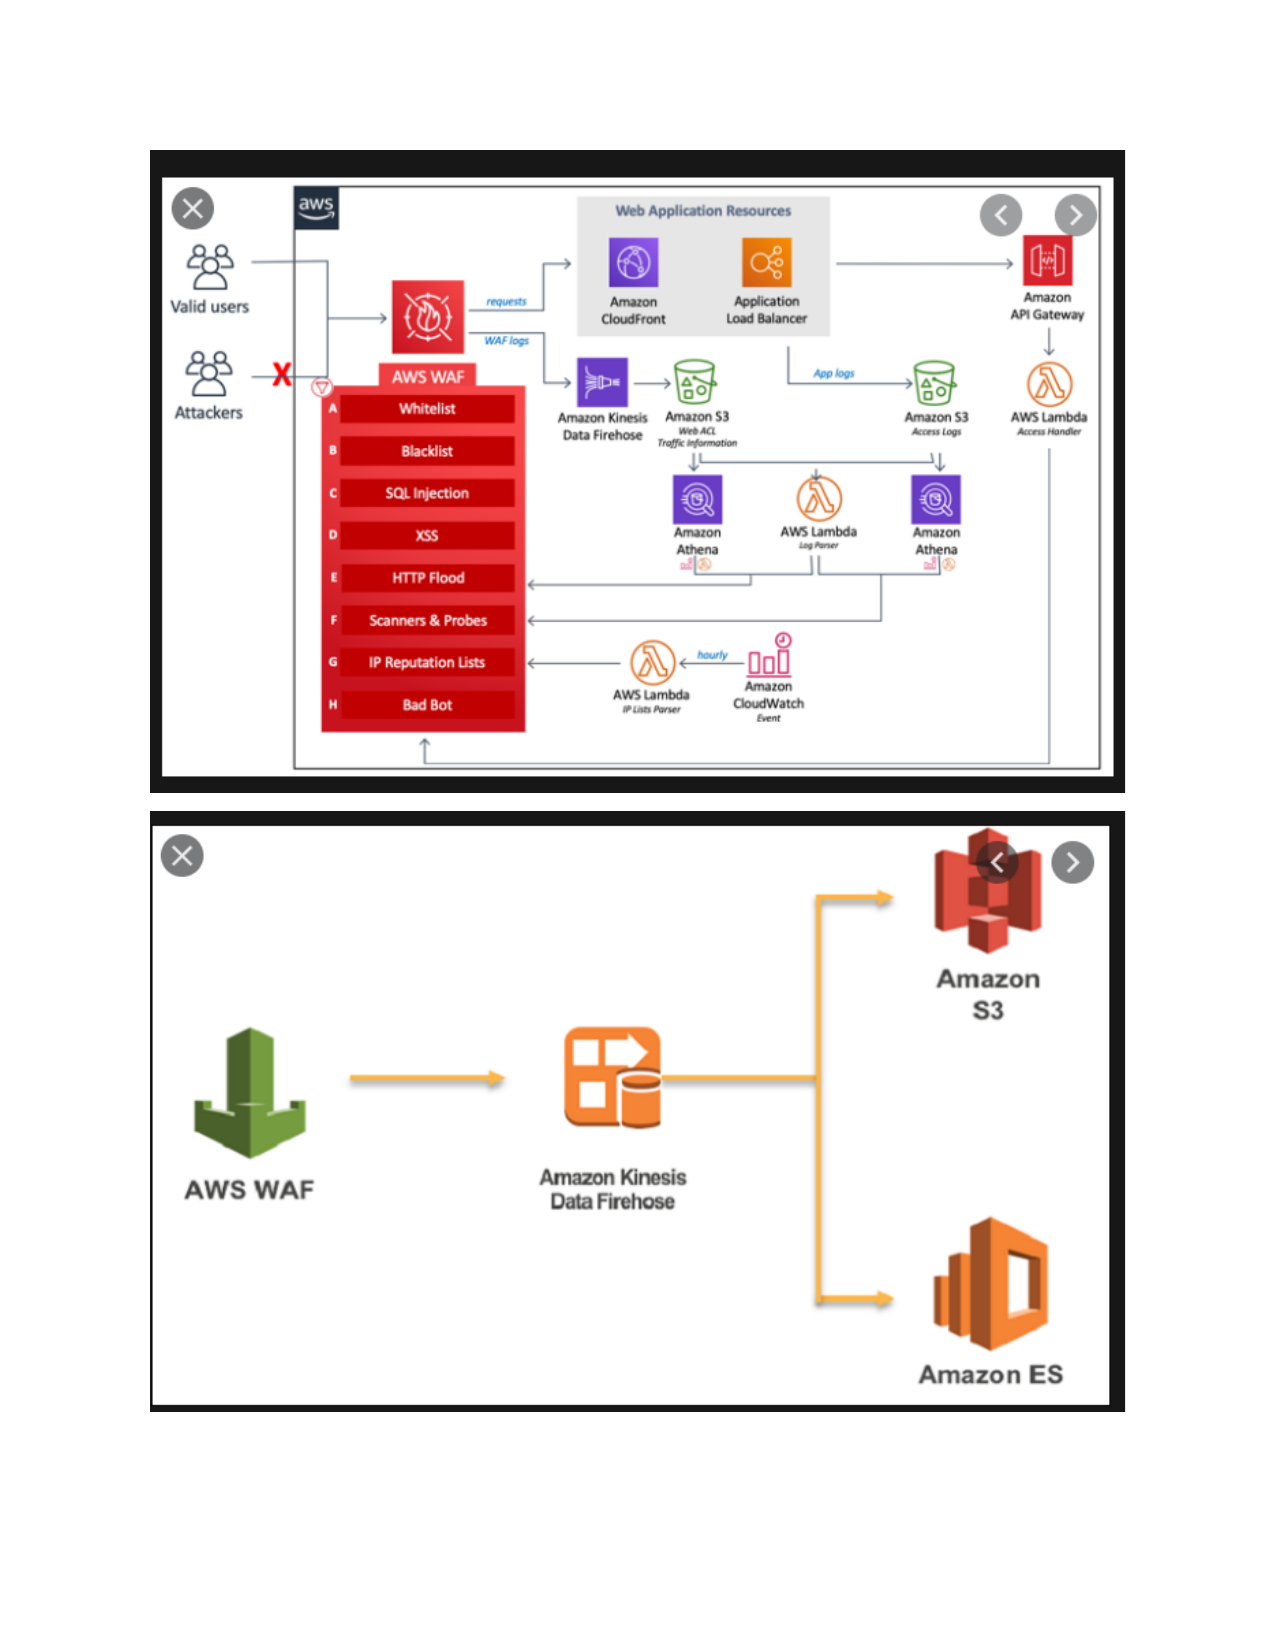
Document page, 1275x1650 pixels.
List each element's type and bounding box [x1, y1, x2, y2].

picture [150, 150, 1125, 793]
picture [150, 811, 1125, 1412]
